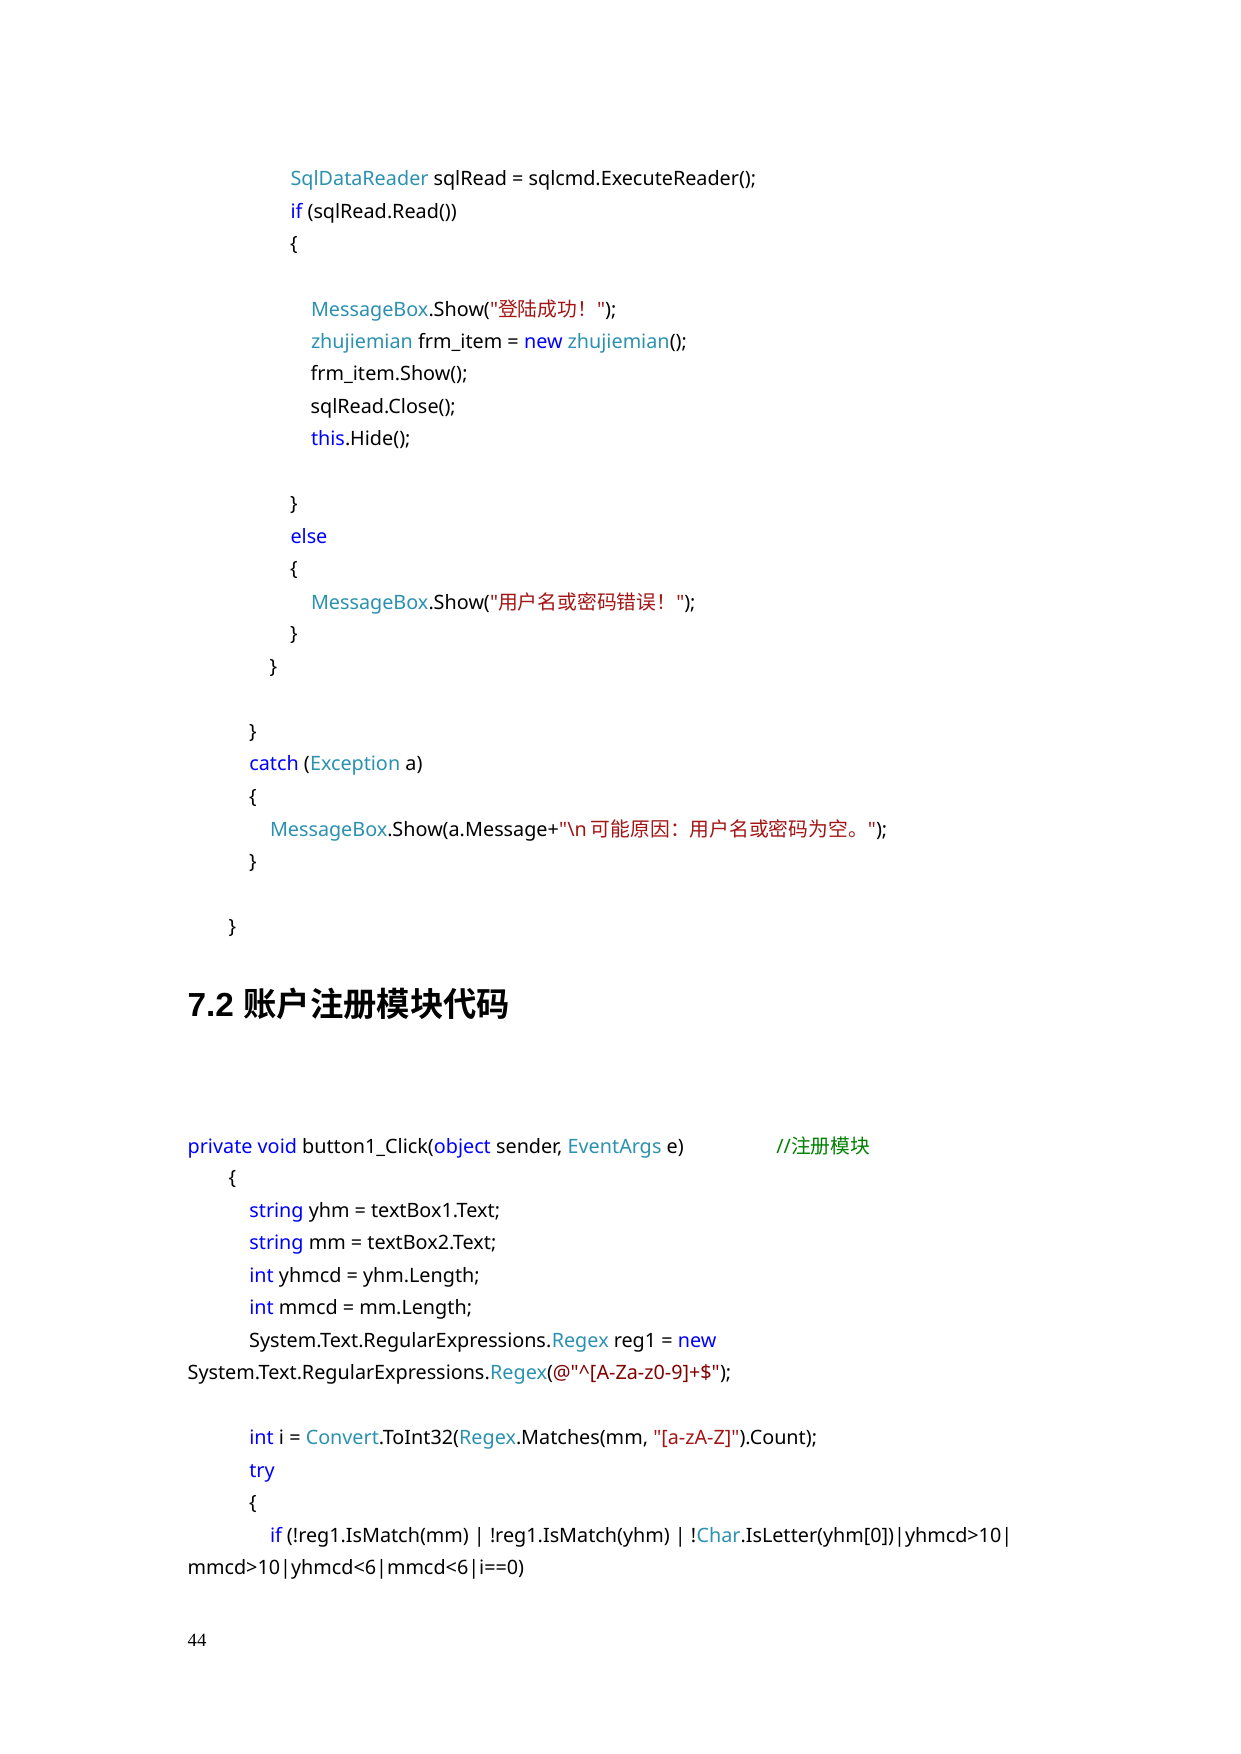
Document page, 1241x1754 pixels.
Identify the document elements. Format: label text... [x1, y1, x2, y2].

text { [187, 227, 1053, 259]
text System.Text.RegularExpressions.Regex reg1 = new System.Text.RegularExpressions.Regex(@"^[A-Za-z0-9]+$"); [187, 1323, 1053, 1388]
text if (!reg1.IsMatch(mm) | !reg1.IsMatch(yhm) | !Char.IsLetter(yhm[0])|yhmcd>10|mmcd>10|yhmcd<6|mmcd<6|i==0) [187, 1518, 1053, 1583]
text string mm = textBox2.Text; [187, 1226, 1053, 1258]
text zhujiemian frm_item = new zhujiemian(); [187, 324, 1053, 357]
text MessageBox.Show("登陆成功！"); [187, 292, 1053, 324]
text { [187, 1161, 1053, 1193]
text frm_item.Show(); [187, 357, 1053, 389]
text } [187, 617, 1053, 649]
text } [187, 844, 1053, 877]
text int mmcd = mm.Length; [187, 1291, 1053, 1323]
text else [187, 519, 1053, 552]
text } [187, 909, 1053, 942]
text string yhm = textBox1.Text; [187, 1193, 1053, 1226]
text int i = Convert.ToInt32(Regex.Matches(mm, "[a-zA-Z]").Count); [187, 1421, 1053, 1453]
text try [187, 1453, 1053, 1486]
text { [187, 779, 1053, 812]
text } [187, 714, 1053, 747]
text this.Hide(); [187, 422, 1053, 454]
text if (sqlRead.Read()) [187, 194, 1053, 227]
text catch (Exception a) [187, 747, 1053, 779]
text int yhmcd = yhm.Length; [187, 1258, 1053, 1291]
text SqlDataReader sqlRead = sqlcmd.ExecuteReader(); [187, 162, 1053, 194]
text } [187, 487, 1053, 519]
text MessageBox.Show(a.Message+"\n可能原因：用户名或密码为空。"); [187, 812, 1053, 844]
text { [187, 1486, 1053, 1518]
text MessageBox.Show("用户名或密码错误！"); [187, 584, 1053, 617]
text sqlRead.Close(); [187, 389, 1053, 422]
text } [187, 649, 1053, 682]
subtitle 7.2 账户注册模块代码 [187, 969, 1053, 1034]
text private void button1_Click(object sender, EventArgs e) //注册模块 [187, 1128, 1053, 1161]
text { [187, 552, 1053, 584]
